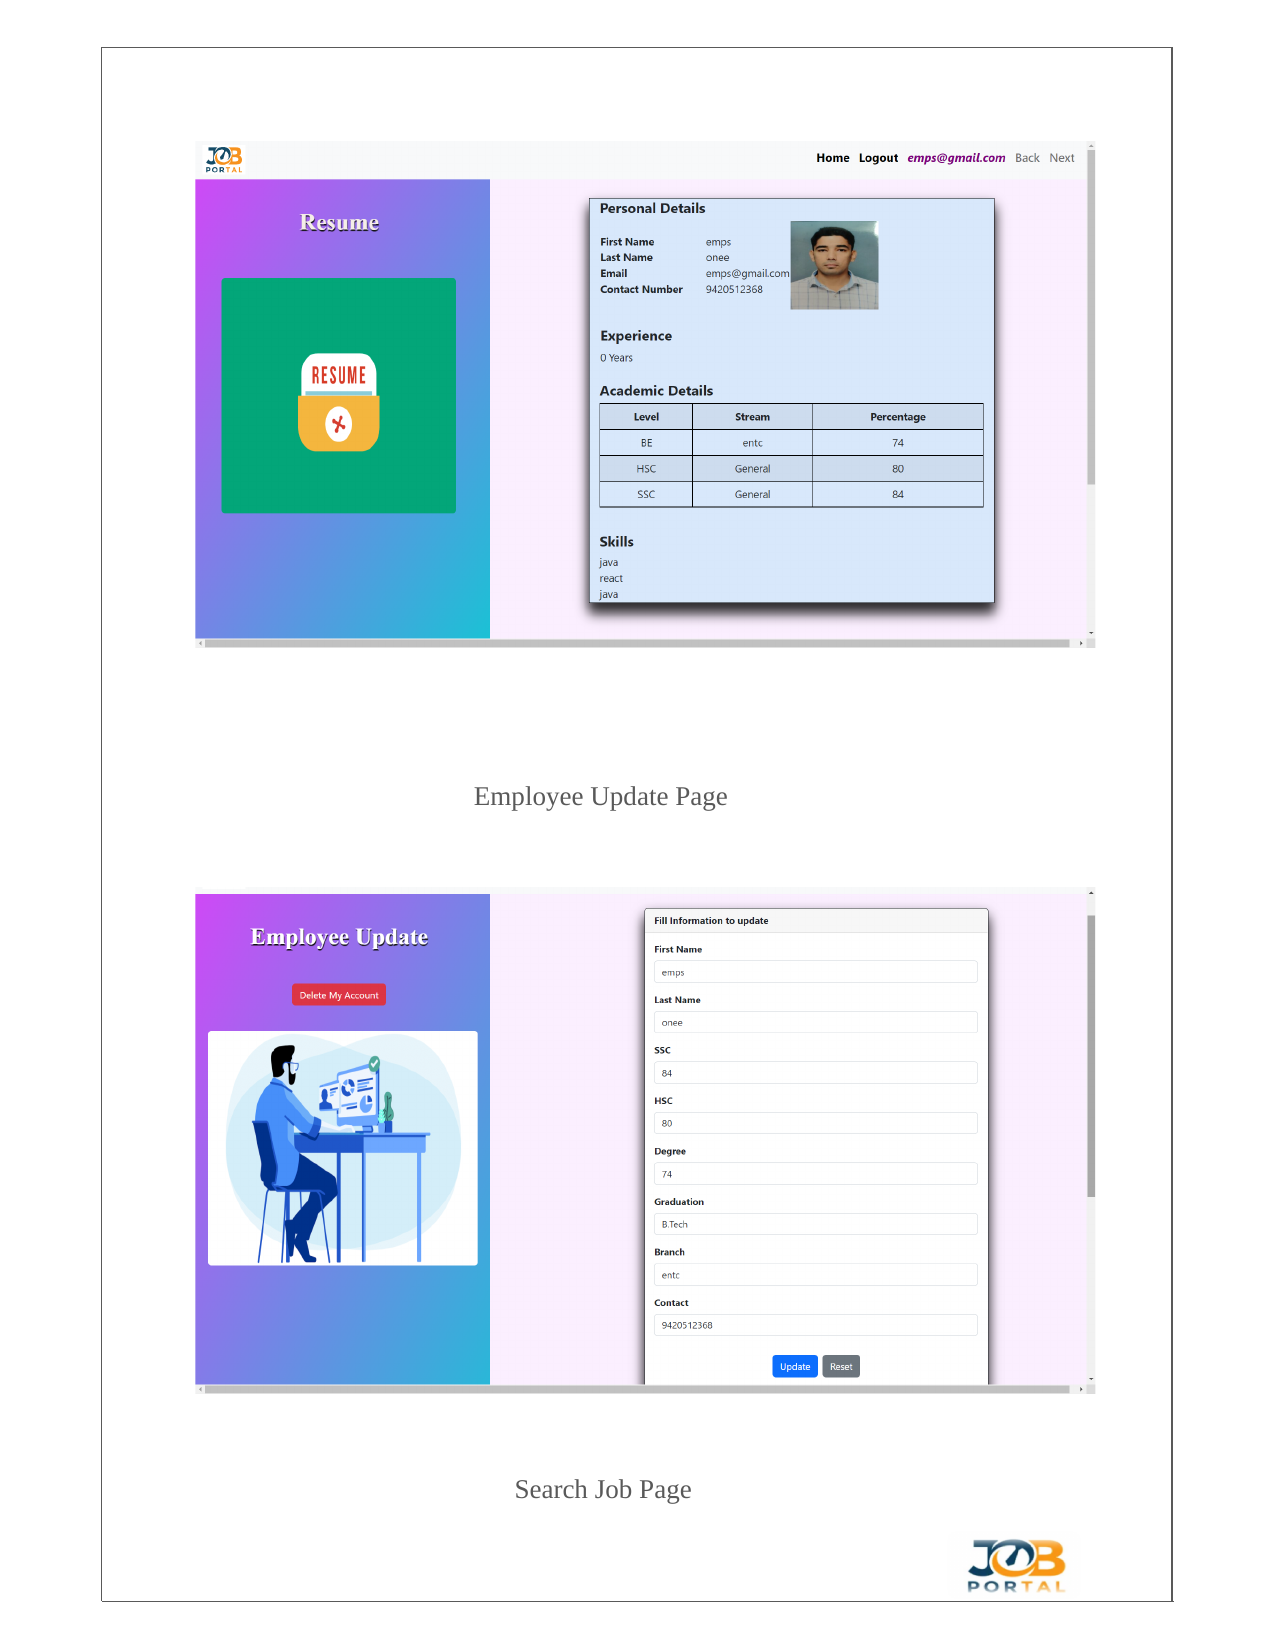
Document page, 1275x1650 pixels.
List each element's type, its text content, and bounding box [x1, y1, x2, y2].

picture [963, 1547, 1065, 1583]
text Employee Update Page [345, 780, 1080, 812]
text Search Job Page [345, 1473, 1080, 1504]
